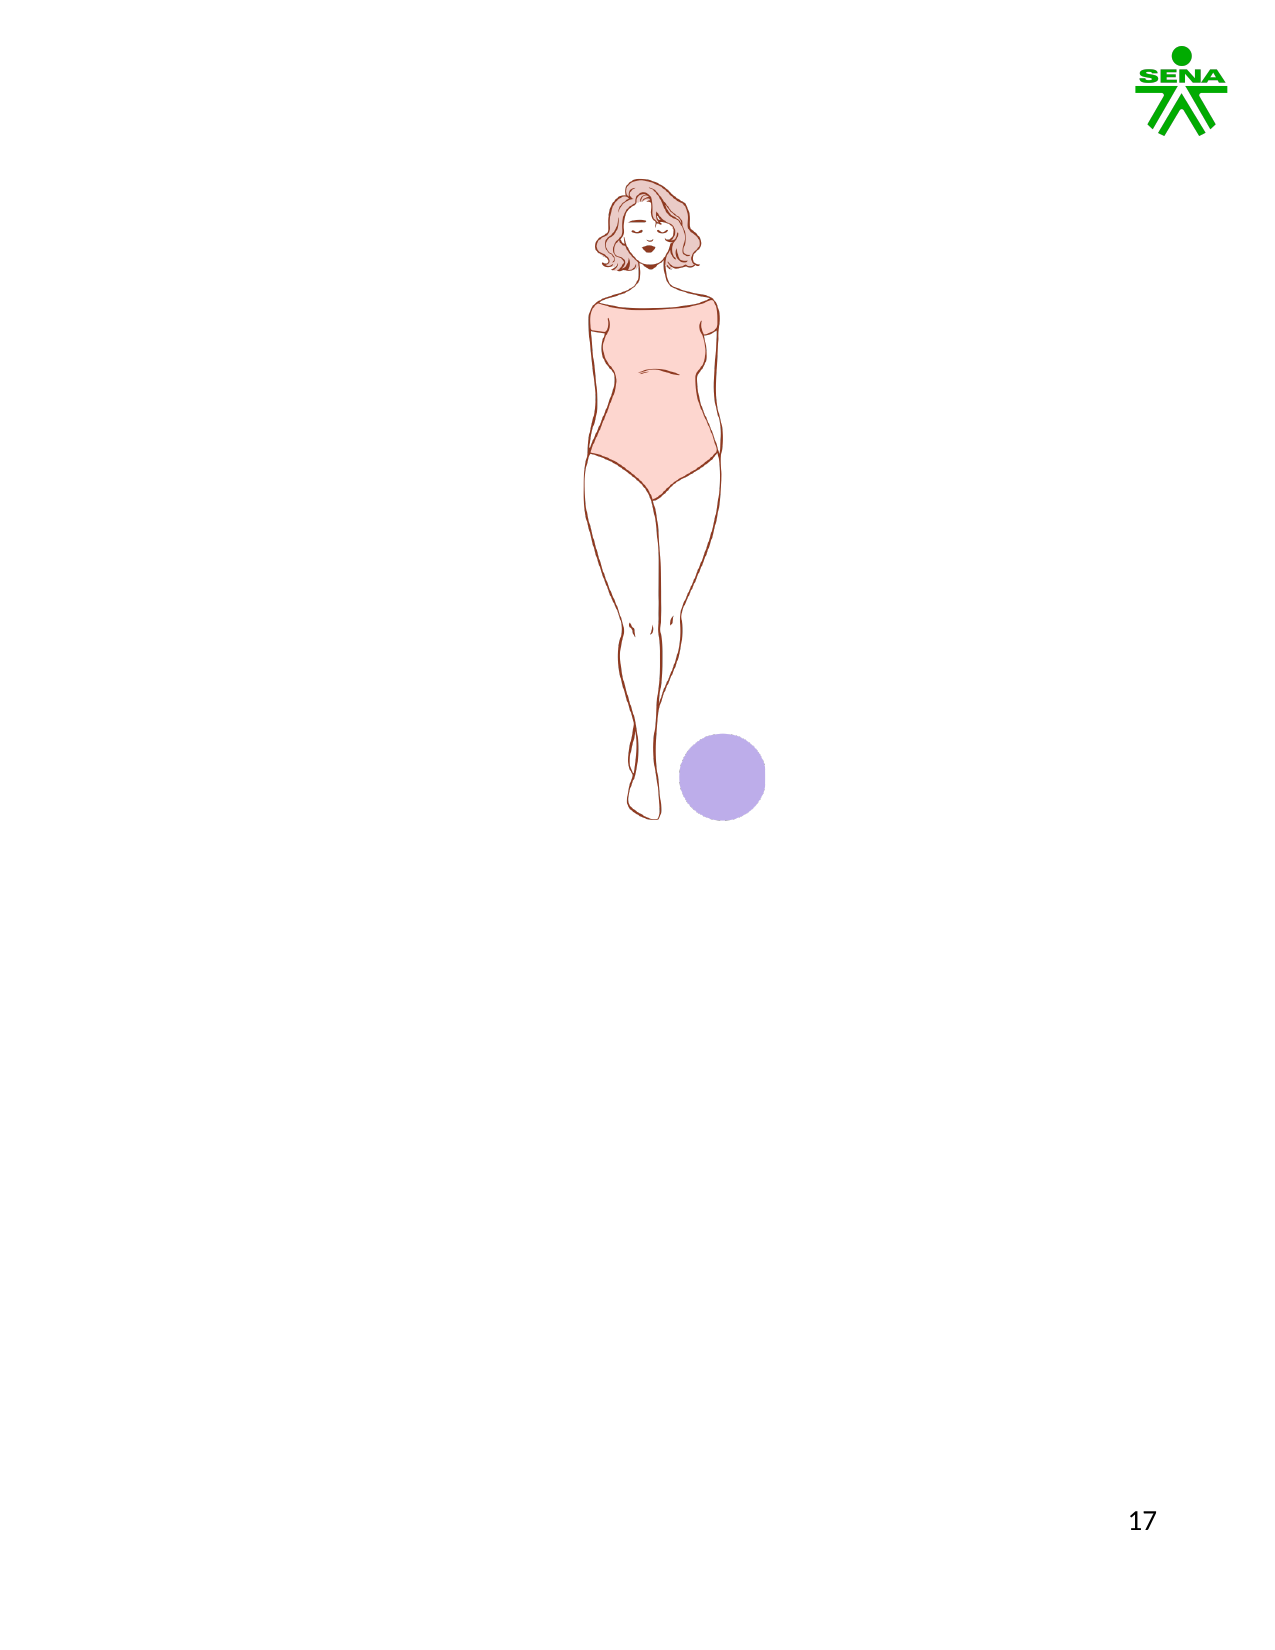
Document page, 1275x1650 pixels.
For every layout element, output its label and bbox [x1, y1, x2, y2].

picture [583, 177, 766, 822]
picture [1135, 46, 1228, 136]
